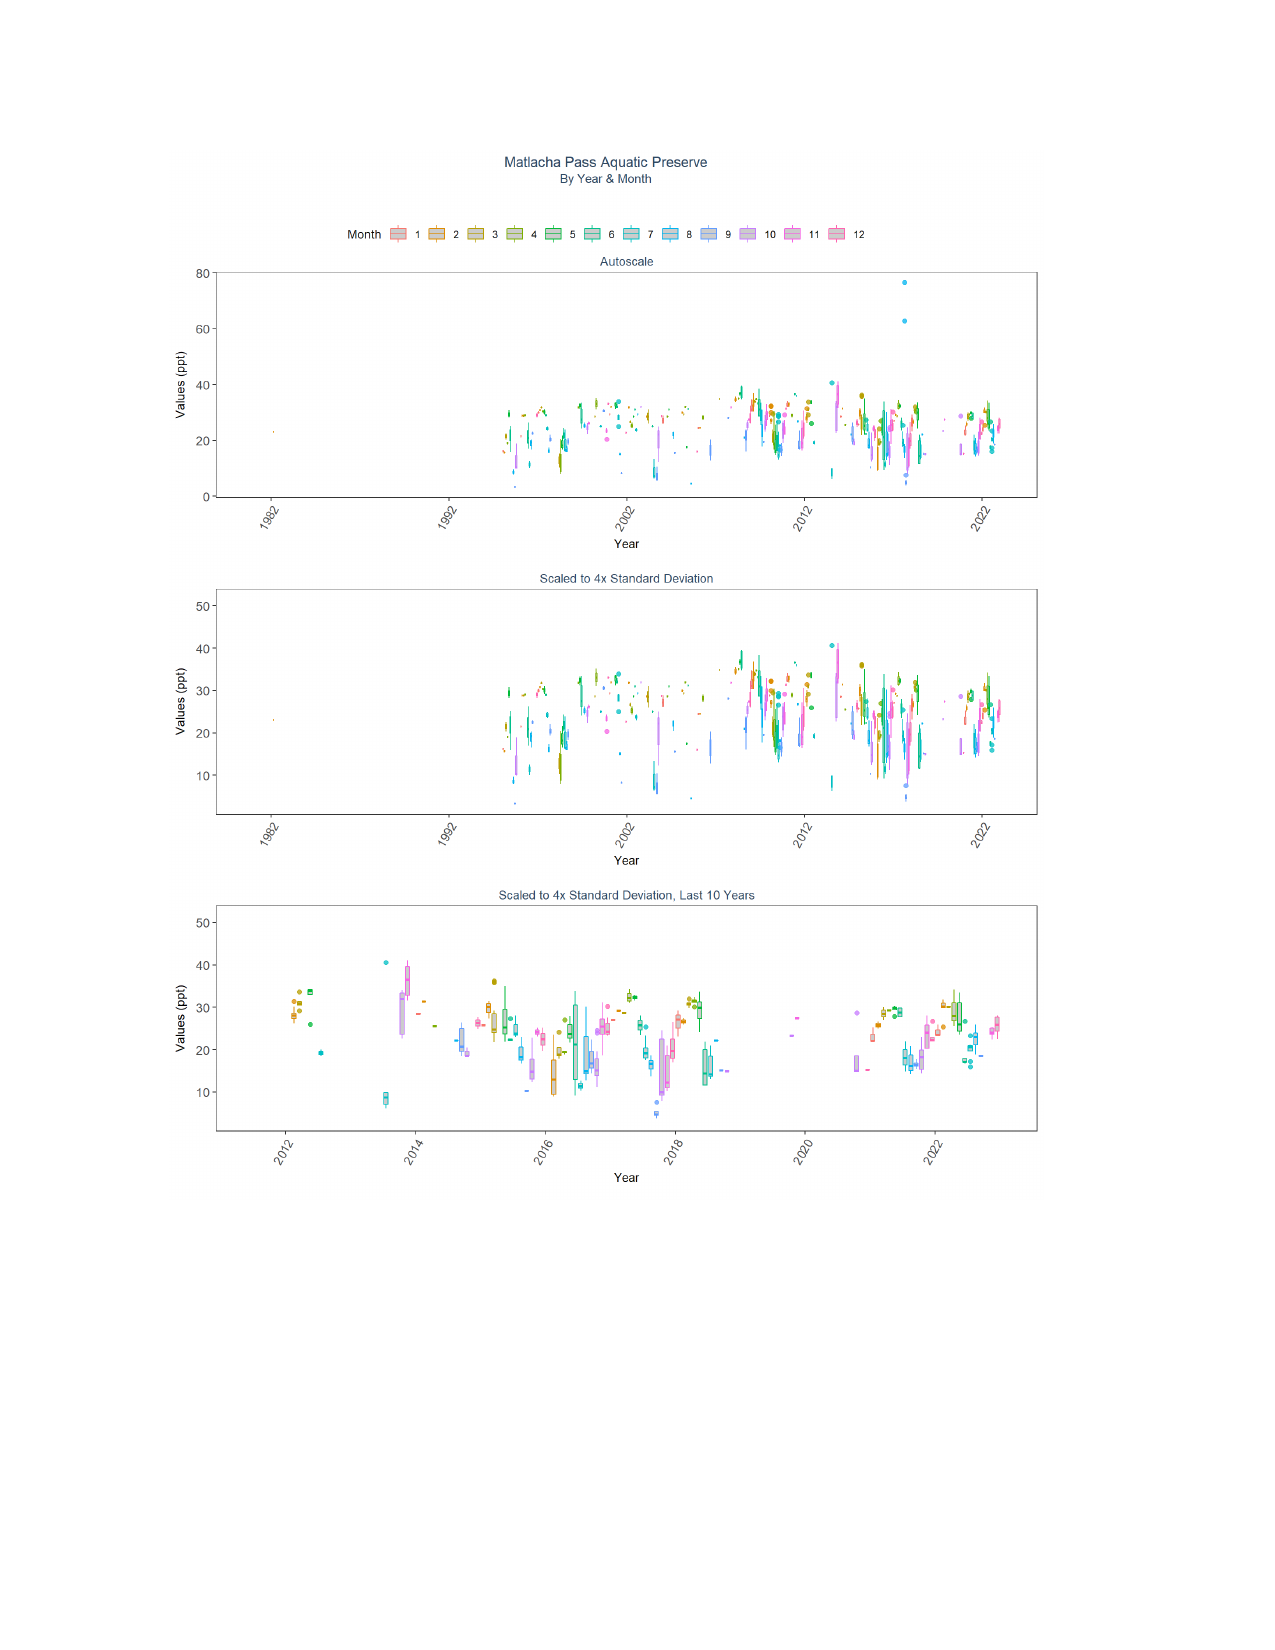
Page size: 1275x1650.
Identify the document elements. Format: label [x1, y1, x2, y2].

picture [168, 150, 1044, 1200]
